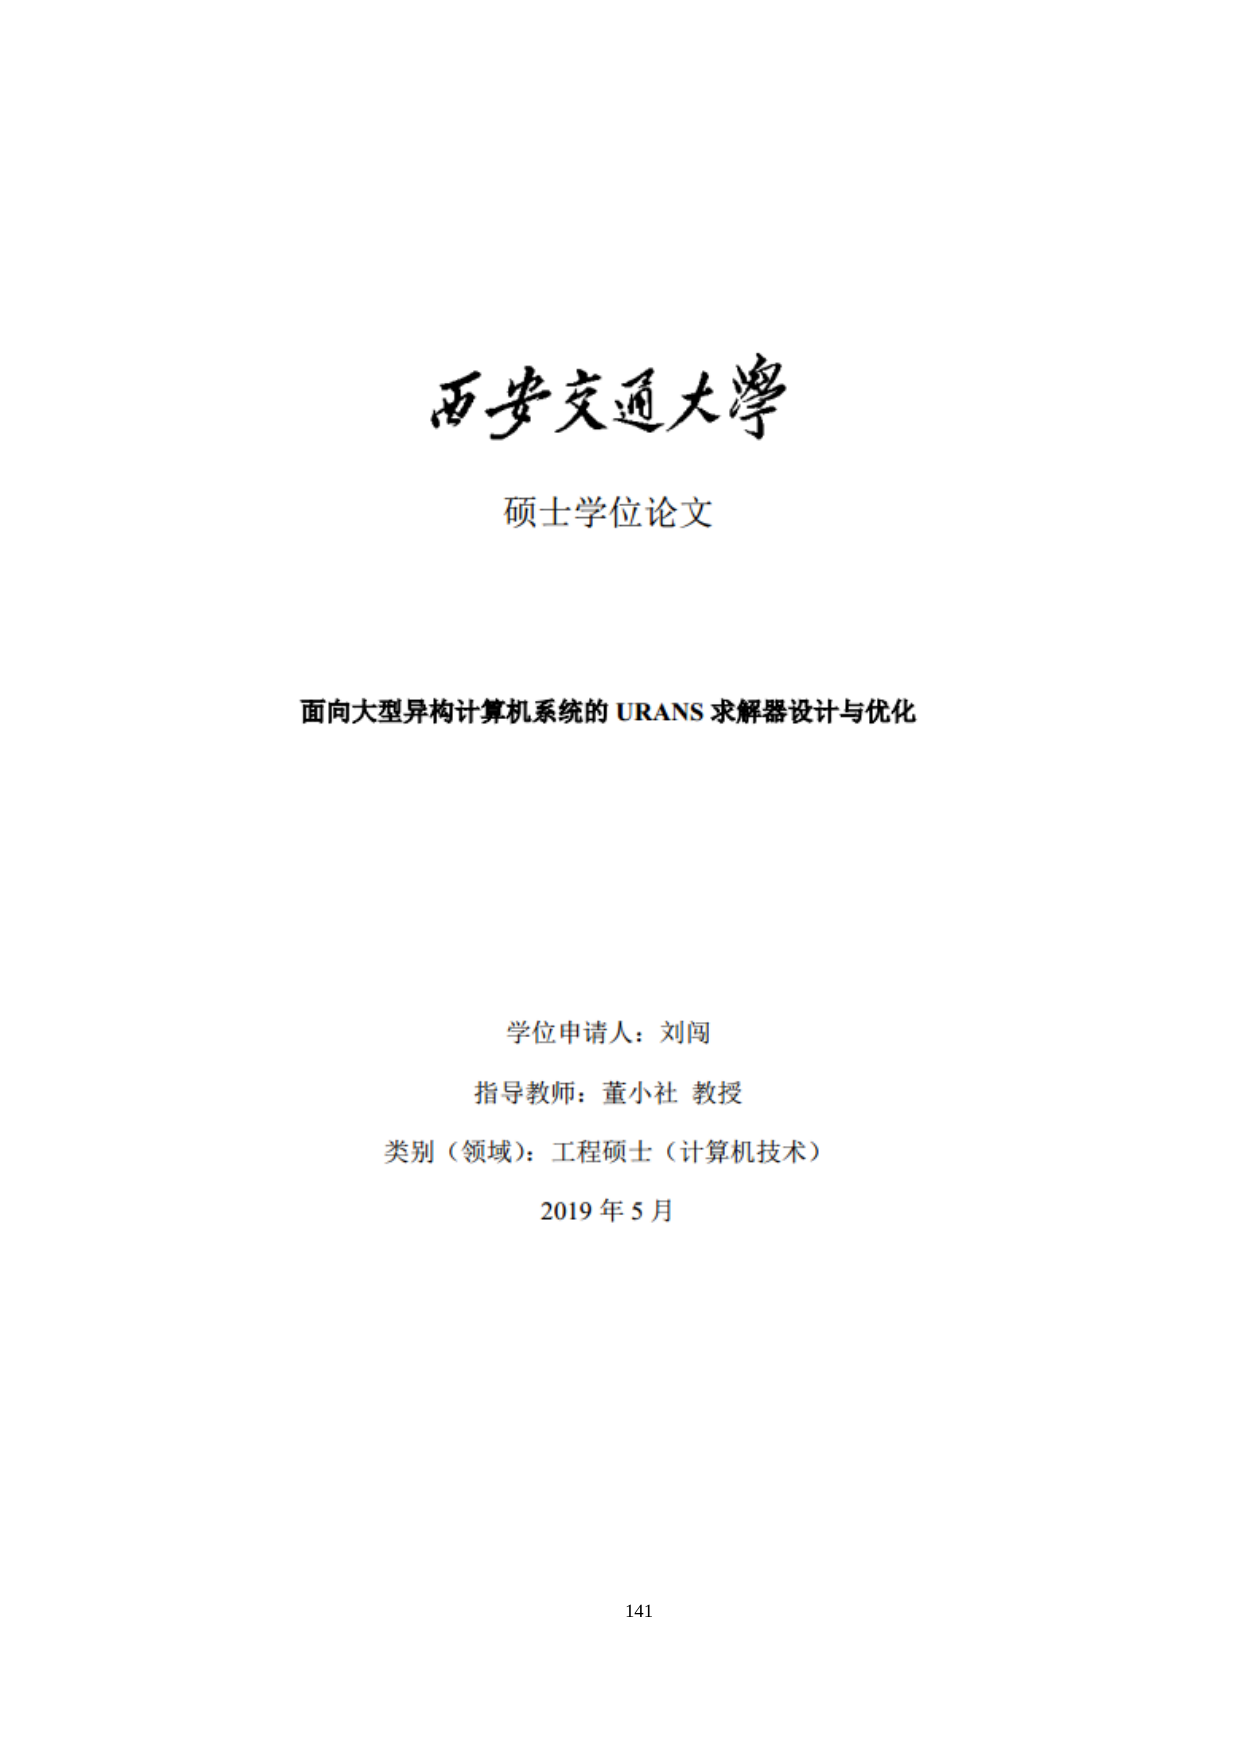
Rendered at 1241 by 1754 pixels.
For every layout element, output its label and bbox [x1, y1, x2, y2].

picture [165, 161, 1078, 1436]
